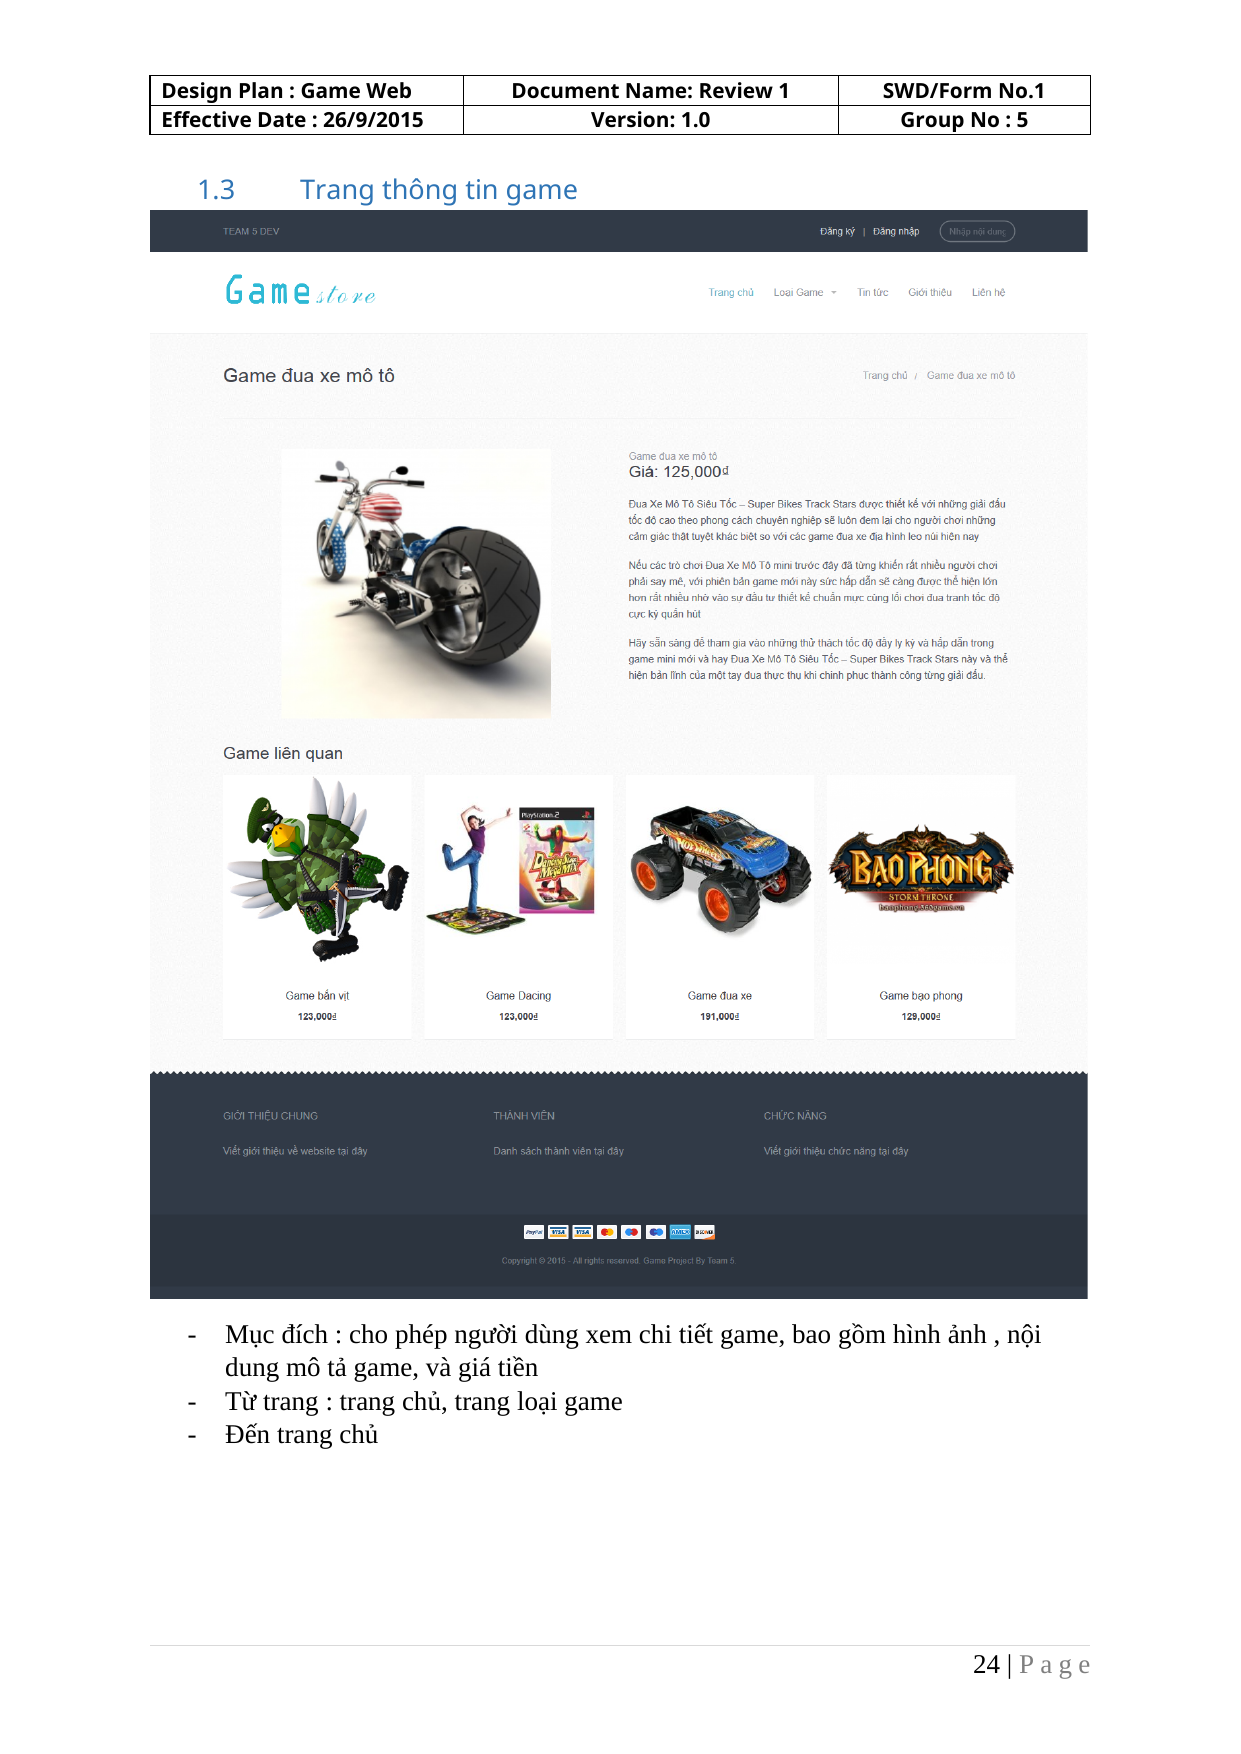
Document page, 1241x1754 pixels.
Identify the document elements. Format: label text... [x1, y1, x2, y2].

list Từ trang : trang chủ, trang loại game [187, 1385, 1090, 1416]
list Đến trang chủ [187, 1418, 1090, 1450]
list Mục đích : cho phép người dùng xem chi tiết game, bao gồm hình ảnh , nội dung mô tả game, và giá tiền [187, 1318, 1090, 1383]
subtitle Trang thông tin game [197, 170, 1090, 207]
picture [150, 210, 1088, 1299]
